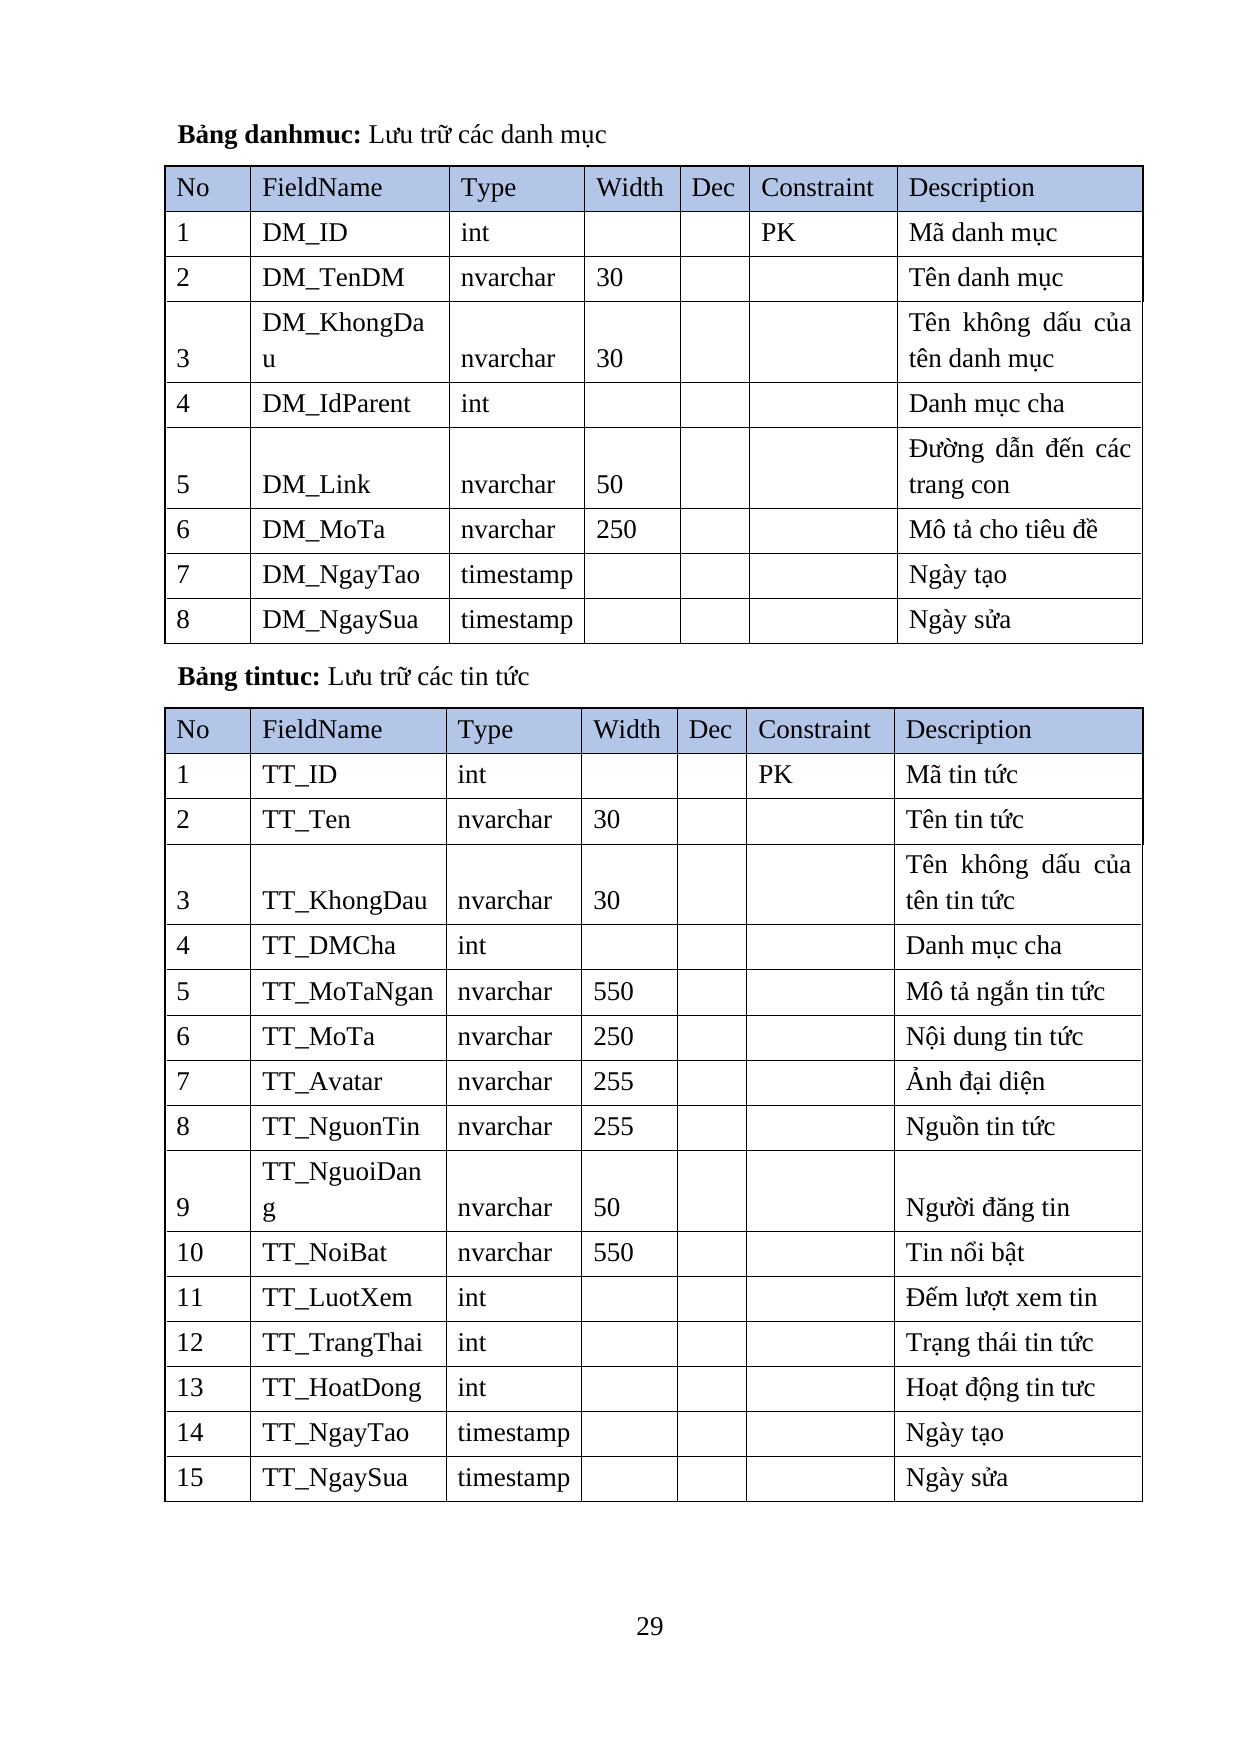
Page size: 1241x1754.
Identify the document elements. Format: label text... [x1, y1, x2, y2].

table_cell [585, 383, 680, 427]
table_cell 8 [166, 1106, 250, 1150]
table_cell Mã tin tức [895, 754, 1142, 798]
table_cell int [447, 1277, 581, 1321]
table_cell [750, 554, 897, 598]
table_cell [681, 383, 749, 427]
table_cell 550 [582, 1232, 677, 1276]
table_cell [747, 970, 894, 1014]
table_cell TT_TrangThai [251, 1322, 446, 1366]
table_cell Mã danh mục [898, 212, 1142, 256]
table_cell Tin nổi bật [895, 1231, 1142, 1276]
table_cell [750, 257, 897, 301]
table_cell nvarchar [447, 1106, 581, 1150]
table_cell [747, 1106, 894, 1150]
table_cell 50 [582, 1151, 677, 1231]
table_header Width [582, 709, 677, 753]
table_cell [747, 845, 894, 924]
table_cell Tên không dấu của tên danh mục [898, 301, 1142, 382]
table_cell TT_KhongDau [251, 845, 446, 924]
table_cell int [447, 1367, 581, 1411]
table_cell nvarchar [447, 1151, 581, 1231]
table_cell [678, 970, 746, 1014]
table_cell 255 [582, 1061, 677, 1105]
table_cell TT_Ten [251, 799, 446, 843]
table_cell DM_NgaySua [251, 599, 449, 643]
table_cell [681, 302, 749, 382]
table_cell timestamp [447, 1412, 581, 1456]
table_cell [678, 1457, 746, 1501]
table_cell 9 [166, 1151, 250, 1231]
table_cell nvarchar [447, 1061, 581, 1105]
table_cell [750, 599, 897, 643]
table_cell 6 [166, 509, 250, 553]
table_cell 1 [166, 754, 250, 798]
table_cell [582, 1412, 677, 1456]
table_cell [678, 845, 746, 924]
table_cell Danh mục cha [898, 382, 1142, 427]
table_cell Mô tả ngắn tin tức [895, 969, 1142, 1014]
table_cell int [447, 754, 581, 798]
table_cell [681, 599, 749, 643]
table_cell [582, 1322, 677, 1366]
table_cell [678, 1106, 746, 1150]
table_cell [582, 1457, 677, 1501]
table_cell 12 [166, 1322, 250, 1366]
table_cell 30 [585, 257, 680, 301]
table_cell [678, 799, 746, 843]
table_cell nvarchar [450, 509, 584, 553]
table_cell TT_NgaySua [251, 1457, 446, 1501]
table_cell Ngày tạo [895, 1411, 1142, 1456]
table_cell DM_NgayTao [251, 554, 449, 598]
table_cell [747, 1412, 894, 1456]
table_cell 6 [166, 1016, 250, 1059]
table_cell 13 [166, 1367, 250, 1411]
table_cell [747, 1277, 894, 1321]
table_cell 4 [166, 383, 250, 427]
table_cell [678, 1061, 746, 1105]
table_cell 1 [166, 212, 250, 256]
table_cell Người đăng tin [895, 1150, 1142, 1231]
table_cell [582, 754, 677, 798]
table_cell Danh mục cha [895, 924, 1142, 969]
table_header Description [895, 709, 1142, 753]
table_cell [678, 925, 746, 969]
text Bảng tintuc: Lưu trữ các tin tức [177, 660, 1122, 692]
table_cell TT_NoiBat [251, 1232, 446, 1276]
table_header No [166, 167, 250, 211]
table_cell [678, 1016, 746, 1059]
table_cell nvarchar [447, 970, 581, 1014]
table_cell TT_HoatDong [251, 1367, 446, 1411]
table_cell Tên không dấu của tên tin tức [895, 844, 1142, 924]
table_cell [747, 1061, 894, 1105]
table_cell int [447, 1322, 581, 1366]
table_cell nvarchar [450, 302, 584, 382]
table_cell [585, 599, 680, 643]
table_cell [678, 1367, 746, 1411]
table_cell 250 [585, 509, 680, 553]
table_cell [585, 212, 680, 256]
table_cell nvarchar [447, 799, 581, 843]
table_cell 10 [166, 1232, 250, 1276]
table_cell [678, 1412, 746, 1456]
table_cell Trạng thái tin tức [895, 1321, 1142, 1366]
table_cell 5 [166, 428, 250, 508]
table_cell [747, 1151, 894, 1231]
table_cell TT_NguonTin [251, 1106, 446, 1150]
table_cell 3 [166, 302, 250, 382]
table_cell Ngày sửa [898, 598, 1142, 643]
table_cell Đường dẫn đến các trang con [898, 427, 1142, 508]
table_cell TT_Avatar [251, 1061, 446, 1105]
table_cell Tên danh mục [898, 257, 1142, 301]
table_header Description [898, 167, 1142, 211]
table_cell int [447, 925, 581, 969]
table_cell Đếm lượt xem tin [895, 1276, 1142, 1321]
table_cell DM_Link [251, 428, 449, 508]
table_cell Ngày sửa [895, 1456, 1142, 1501]
table_cell DM_MoTa [251, 509, 449, 553]
table_cell nvarchar [450, 428, 584, 508]
table_cell Nội dung tin tức [895, 1015, 1142, 1059]
table_cell [681, 554, 749, 598]
table_cell [681, 257, 749, 301]
table_cell 7 [166, 1061, 250, 1105]
table_cell 30 [585, 302, 680, 382]
table_cell TT_DMCha [251, 925, 446, 969]
table_cell 7 [166, 554, 250, 598]
table_cell nvarchar [450, 257, 584, 301]
table_cell TT_MoTa [251, 1016, 446, 1059]
table_cell PK [750, 212, 897, 256]
table_header Constraint [750, 167, 897, 211]
table_cell [747, 1016, 894, 1059]
table_cell nvarchar [447, 1232, 581, 1276]
table_cell 3 [166, 845, 250, 924]
table_header FieldName [251, 709, 446, 753]
table_cell 2 [166, 799, 250, 843]
table_cell [750, 383, 897, 427]
table_cell [582, 1367, 677, 1411]
table_cell [747, 799, 894, 843]
table_cell TT_MoTaNgan [251, 970, 446, 1014]
table_cell [747, 1457, 894, 1501]
table_cell DM_ID [251, 212, 449, 256]
table_cell [681, 509, 749, 553]
table_cell [750, 509, 897, 553]
table_cell DM_IdParent [251, 383, 449, 427]
table_cell DM_TenDM [251, 257, 449, 301]
table_cell int [450, 383, 584, 427]
table_cell TT_NguoiDang [251, 1151, 446, 1231]
table_cell 4 [166, 925, 250, 969]
table_cell 50 [585, 428, 680, 508]
table_cell 11 [166, 1277, 250, 1321]
table_cell Tên tin tức [895, 799, 1142, 843]
table_cell Mô tả cho tiêu đề [898, 508, 1142, 553]
table_cell Nguồn tin tức [895, 1105, 1142, 1150]
table_cell 30 [582, 845, 677, 924]
table_cell [678, 754, 746, 798]
table_header Constraint [747, 709, 894, 753]
table_cell int [450, 212, 584, 256]
table_header Dec [678, 709, 746, 753]
table_cell [678, 1232, 746, 1276]
table_cell nvarchar [447, 845, 581, 924]
table_header Type [450, 167, 584, 211]
table_cell TT_LuotXem [251, 1277, 446, 1321]
table_cell Ngày tạo [898, 553, 1142, 598]
table_cell [747, 1232, 894, 1276]
table_cell nvarchar [447, 1016, 581, 1059]
table_cell 14 [166, 1412, 250, 1456]
table_cell [585, 554, 680, 598]
table_cell [678, 1151, 746, 1231]
table_cell [747, 1367, 894, 1411]
table_cell [747, 925, 894, 969]
table_header Dec [681, 167, 749, 211]
table_header FieldName [251, 167, 449, 211]
table_cell [747, 1322, 894, 1366]
table_cell [678, 1322, 746, 1366]
table_cell Hoạt động tin tưc [895, 1366, 1142, 1411]
table_cell TT_NgayTao [251, 1412, 446, 1456]
table_cell timestamp [447, 1457, 581, 1501]
table_cell 8 [166, 599, 250, 643]
table_cell [582, 1277, 677, 1321]
table_cell [681, 212, 749, 256]
table_cell Ảnh đại diện [895, 1060, 1142, 1105]
table_cell [582, 925, 677, 969]
table_cell 550 [582, 970, 677, 1014]
table_cell [750, 428, 897, 508]
table_header Width [585, 167, 680, 211]
table_cell PK [747, 754, 894, 798]
table_cell 250 [582, 1016, 677, 1059]
table_cell [750, 302, 897, 382]
text Bảng danhmuc: Lưu trữ các danh mục [177, 118, 1122, 149]
table_cell 5 [166, 970, 250, 1014]
table_cell 2 [166, 257, 250, 301]
table_cell 255 [582, 1106, 677, 1150]
table_cell [678, 1277, 746, 1321]
table_header No [166, 709, 250, 753]
table_cell timestamp [450, 599, 584, 643]
table_cell DM_KhongDau [251, 302, 449, 382]
table_cell 15 [166, 1457, 250, 1501]
table_cell [681, 428, 749, 508]
table_header Type [447, 709, 581, 753]
table_cell timestamp [450, 554, 584, 598]
table_cell 30 [582, 799, 677, 843]
table_cell TT_ID [251, 754, 446, 798]
